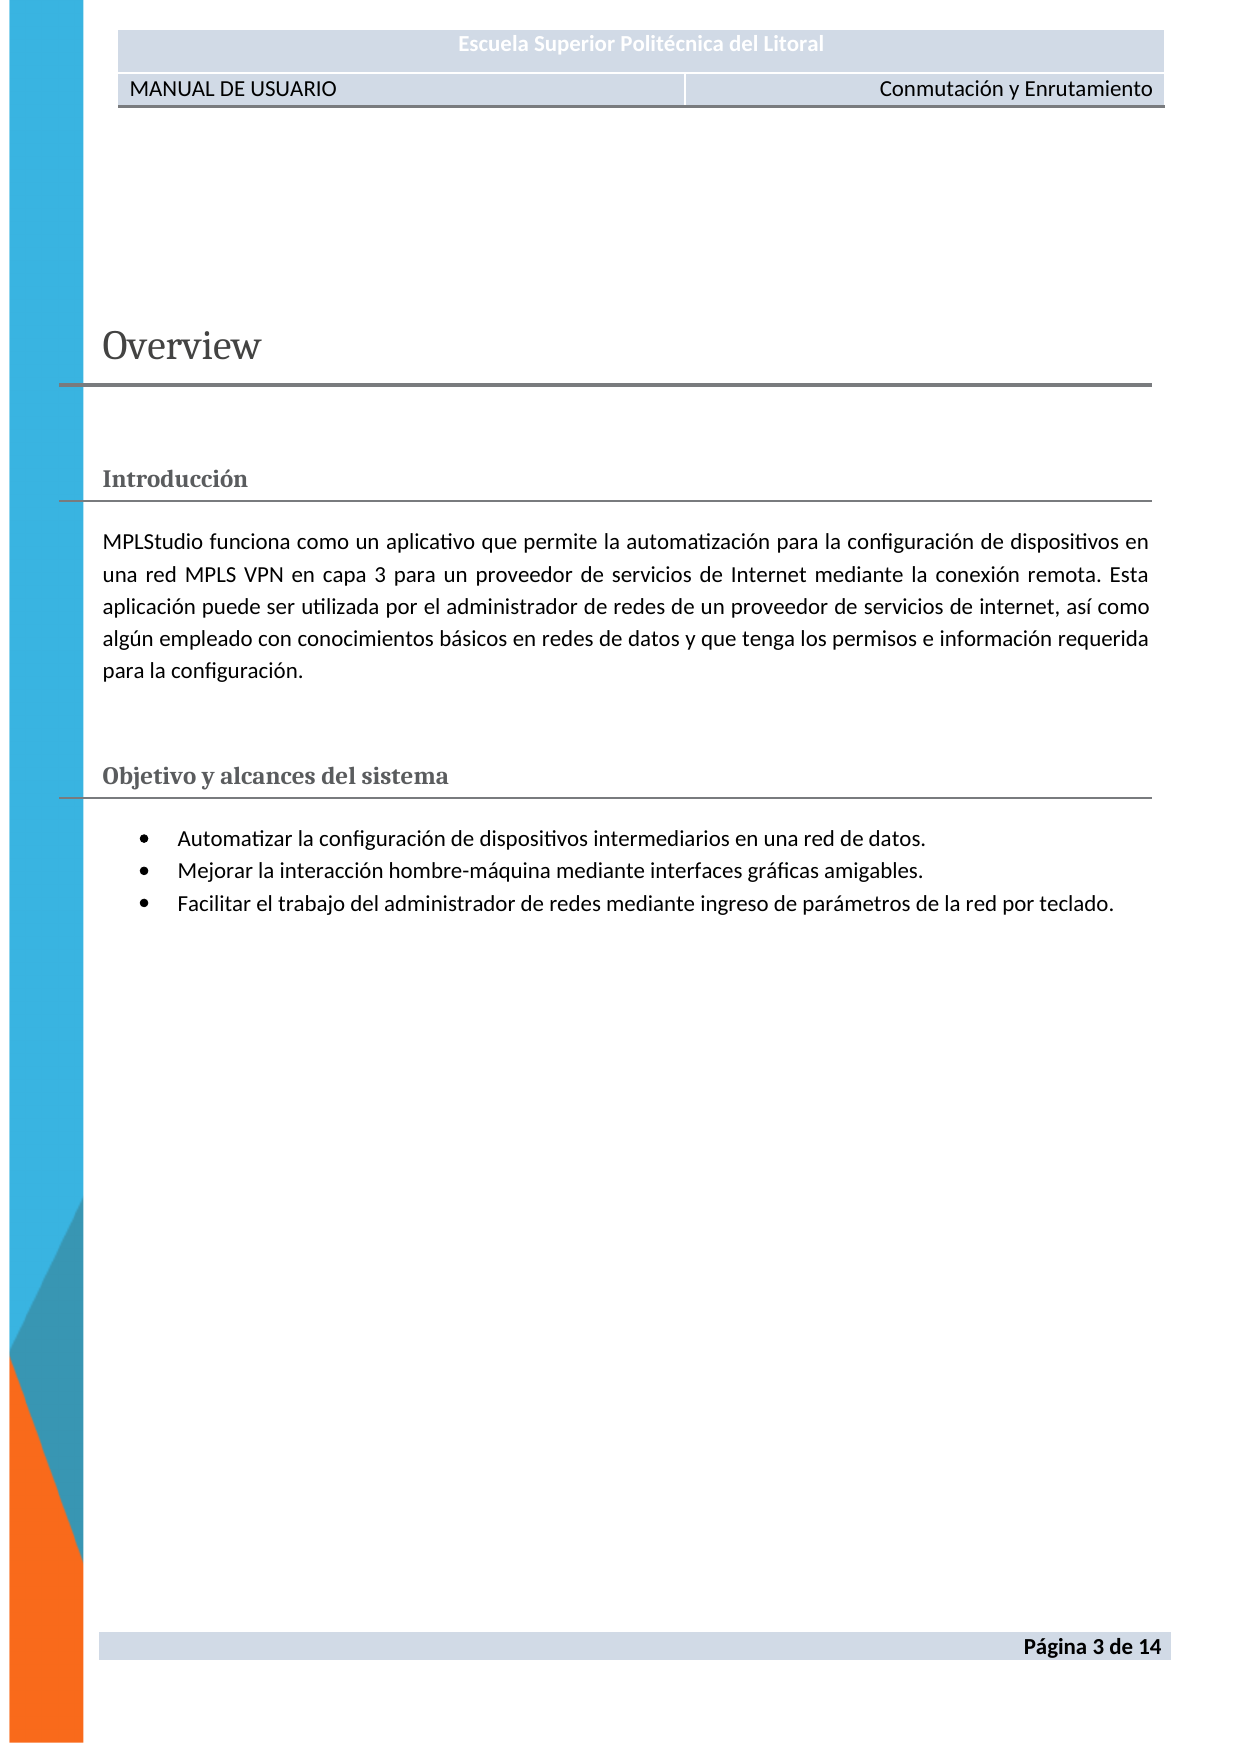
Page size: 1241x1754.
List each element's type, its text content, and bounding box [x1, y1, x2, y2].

subtitle Objetivo y alcances del sistema [59, 762, 1152, 797]
text MPLStudio funciona como un aplicativo que permite la automatización para la configuración de dispositivos en una red MPLS VPN en capa 3 para un proveedor de servicios de Internet mediante la conexión remota. Esta aplicación puede ser utilizada por el administrador de redes de un proveedor de servicios de internet, así como algún empleado con conocimientos básicos en redes de datos y que tenga los permisos e información requerida para la configuración. [59, 527, 1152, 684]
picture [10, 0, 84, 1742]
subtitle Introducción [59, 465, 1152, 500]
list Mejorar la interacción hombre-máquina mediante interfaces gráficas amigables. [97, 857, 1152, 884]
list Automatizar la configuración de dispositivos intermediarios en una red de datos. [97, 824, 1152, 852]
list Facilitar el trabajo del administrador de redes mediante ingreso de parámetros de la red por teclado. [97, 889, 1152, 917]
subtitle Overview [59, 322, 1152, 383]
